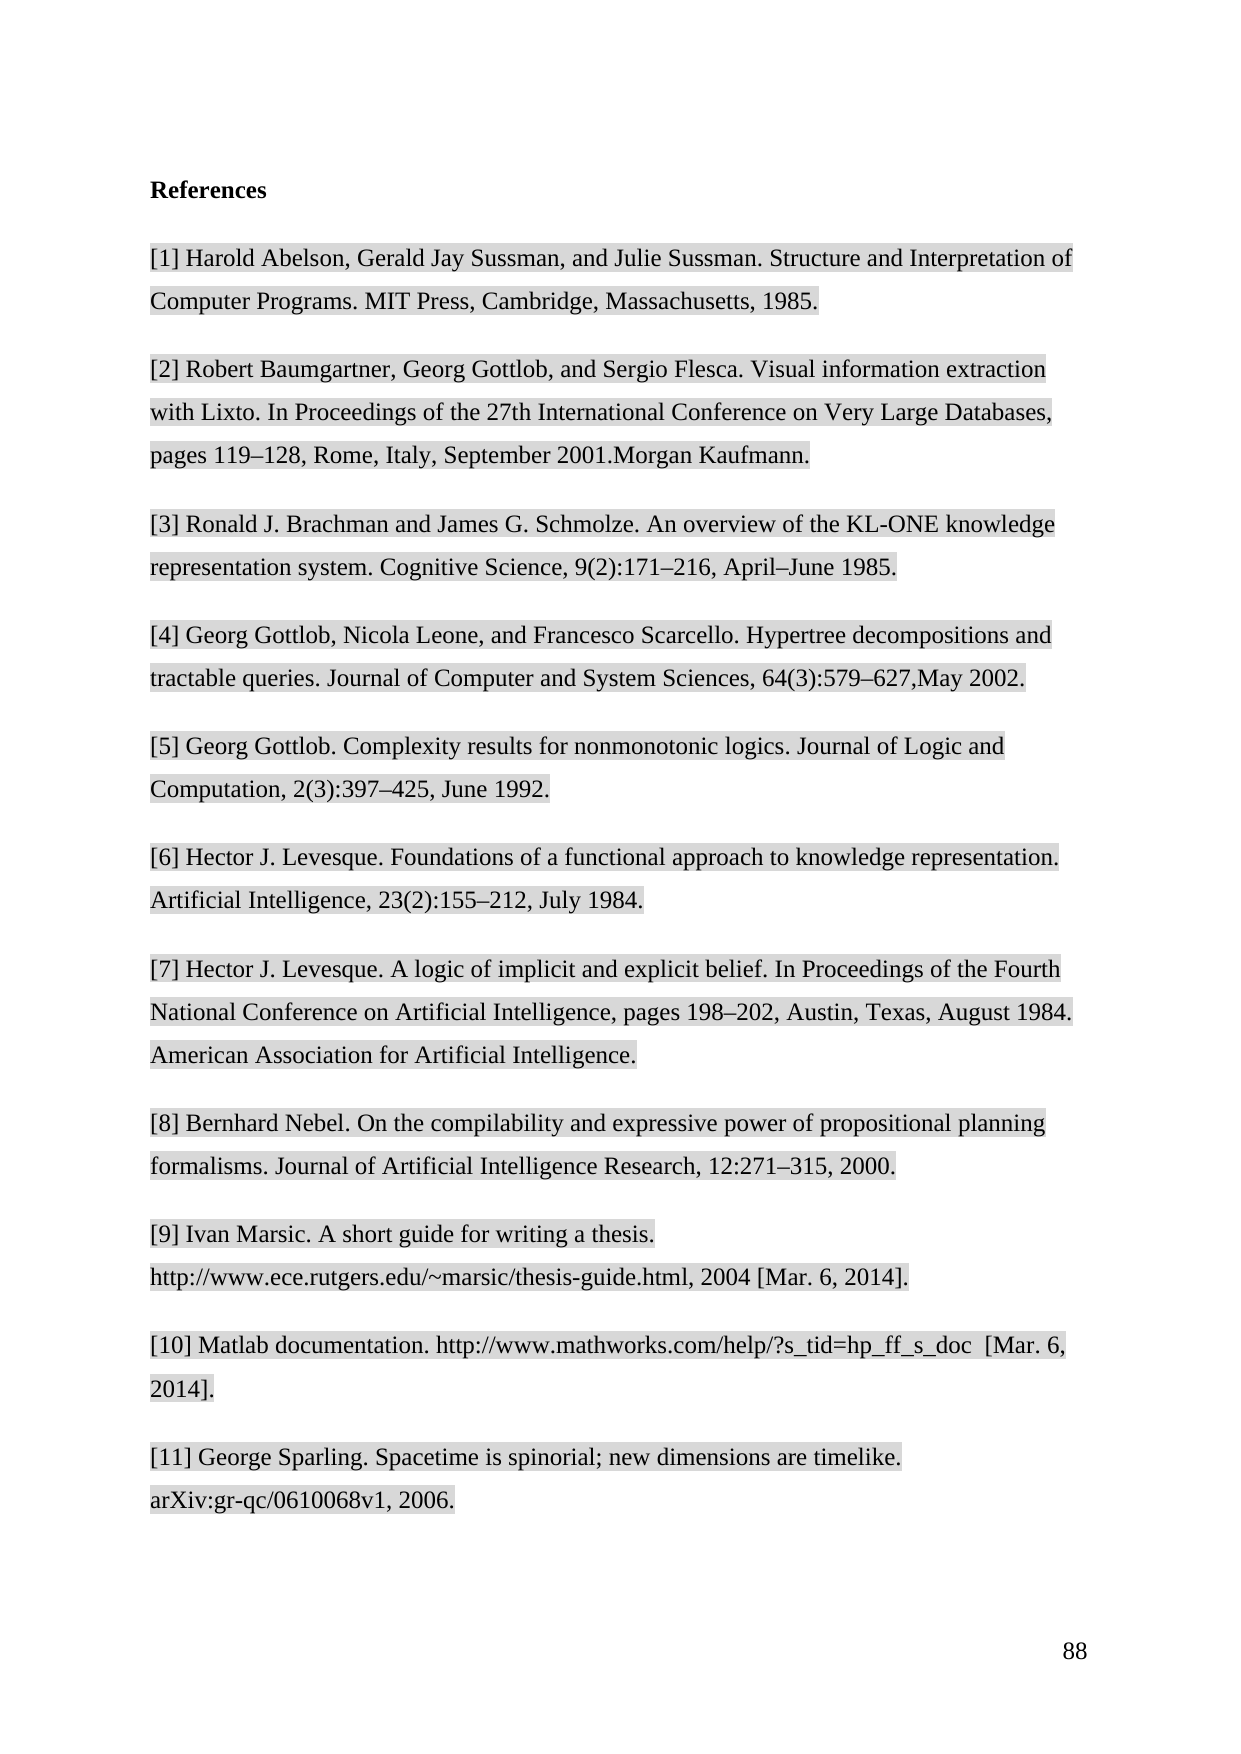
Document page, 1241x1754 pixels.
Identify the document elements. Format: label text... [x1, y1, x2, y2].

text [9] Ivan Marsic. A short guide for writing a thesis. http://www.ece.rutgers.edu/~marsic/thesis-guide.html, 2004 [Mar. 6, 2014]. [150, 1219, 1090, 1291]
text [8] Bernhard Nebel. On the compilability and expressive power of propositional planning formalisms. Journal of Artificial Intelligence Research, 12:271–315, 2000. [150, 1108, 1090, 1180]
text [5] Georg Gottlob. Complexity results for nonmonotonic logics. Journal of Logic and Computation, 2(3):397–425, June 1992. [150, 731, 1090, 803]
text [10] Matlab documentation. http://www.mathworks.com/help/?s_tid=hp_ff_s_doc [Mar. 6, 2014]. [150, 1331, 1090, 1402]
text [11] George Sparling. Spacetime is spinorial; new dimensions are timelike. arXiv:gr-qc/0610068v1, 2006. [150, 1442, 1090, 1514]
text [7] Hector J. Levesque. A logic of implicit and explicit belief. In Proceedings of the Fourth National Conference on Artificial Intelligence, pages 198–202, Austin, Texas, August 1984. American Association for Artificial Intelligence. [150, 954, 1090, 1069]
text [3] Ronald J. Brachman and James G. Schmolze. An overview of the KL-ONE knowledge representation system. Cognitive Science, 9(2):171–216, April–June 1985. [150, 509, 1090, 581]
text [1] Harold Abelson, Gerald Jay Sussman, and Julie Sussman. Structure and Interpretation of Computer Programs. MIT Press, Cambridge, Massachusetts, 1985. [150, 243, 1090, 315]
text [2] Robert Baumgartner, Georg Gottlob, and Sergio Flesca. Visual information extraction with Lixto. In Proceedings of the 27th International Conference on Very Large Databases, pages 119–128, Rome, Italy, September 2001.Morgan Kaufmann. [150, 354, 1090, 469]
text [4] Georg Gottlob, Nicola Leone, and Francesco Scarcello. Hypertree decompositions and tractable queries. Journal of Computer and System Sciences, 64(3):579–627,May 2002. [150, 620, 1090, 692]
subtitle References [150, 175, 1090, 204]
text [6] Hector J. Levesque. Foundations of a functional approach to knowledge representation. Artificial Intelligence, 23(2):155–212, July 1984. [150, 842, 1090, 914]
